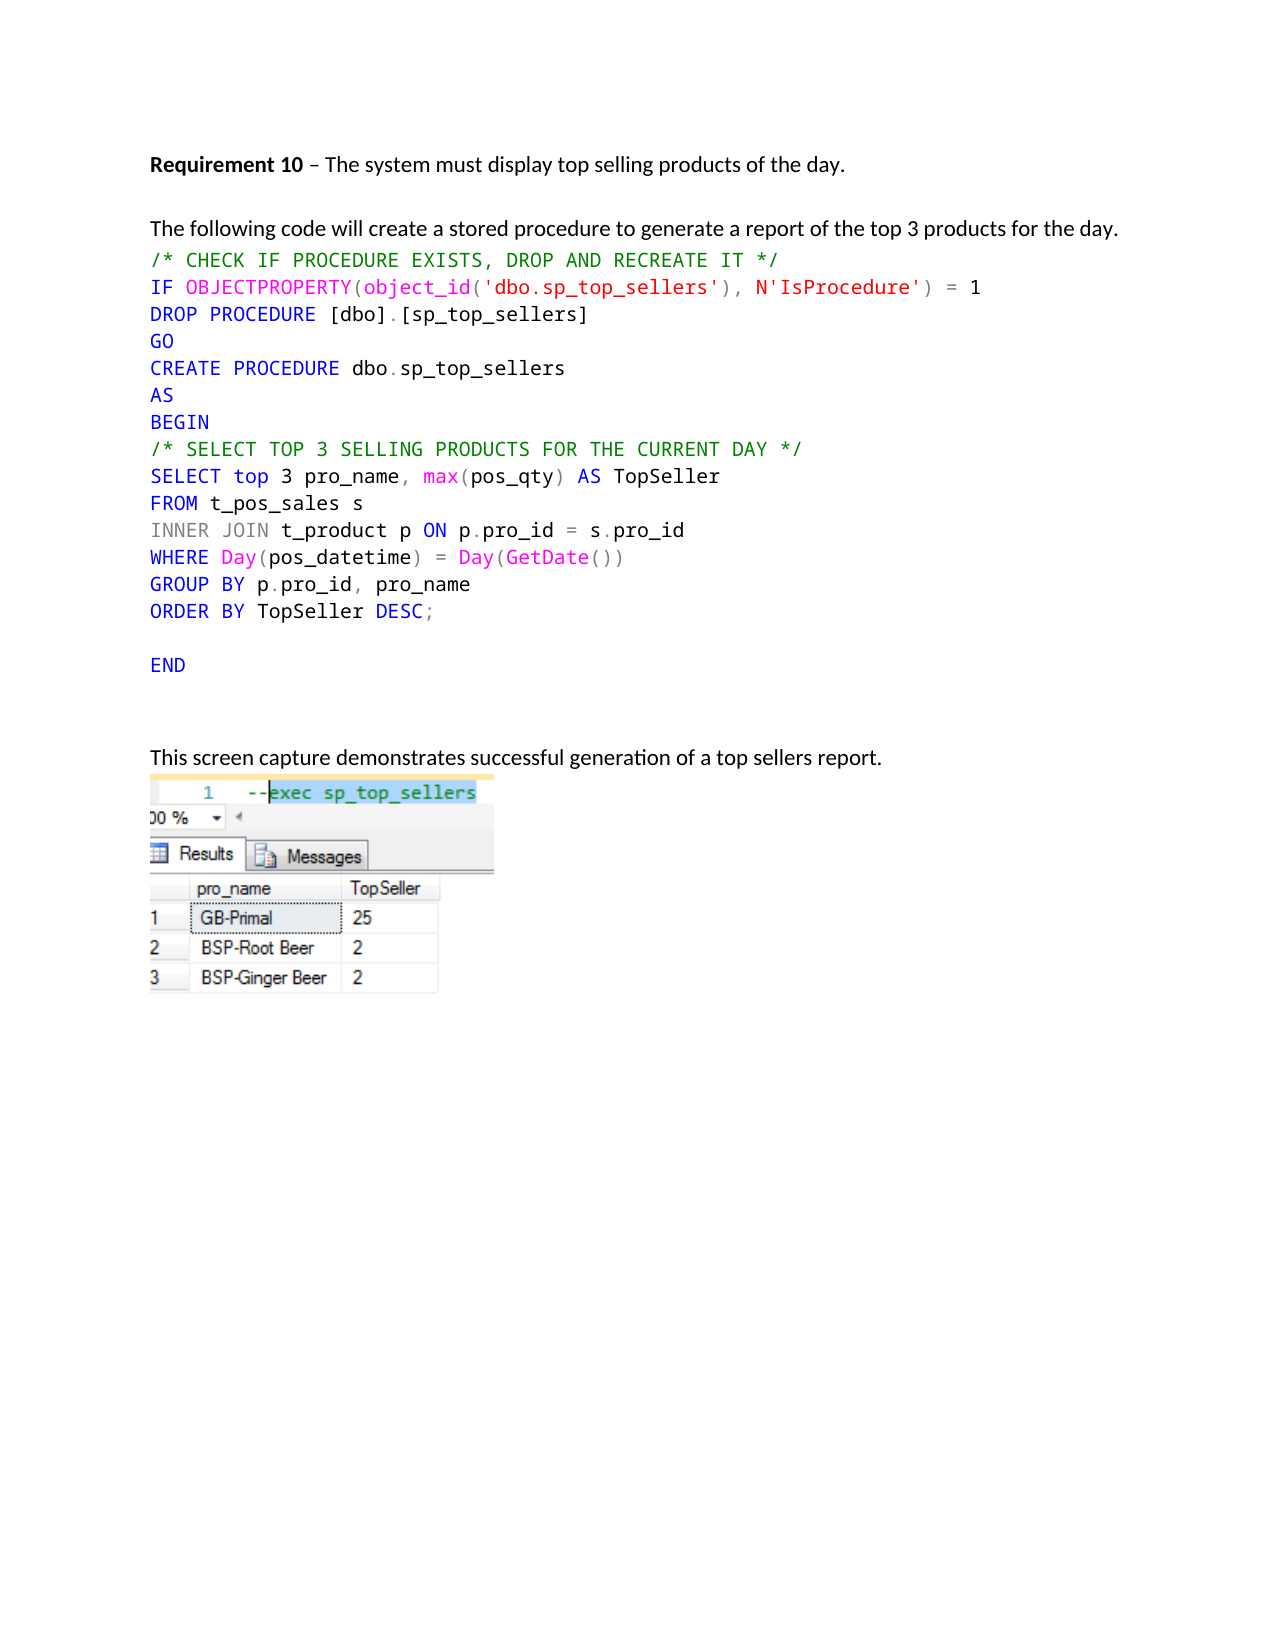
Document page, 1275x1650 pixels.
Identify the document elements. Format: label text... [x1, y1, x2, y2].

text INNER JOIN t_product p ON p.pro_id = s.pro_id [150, 516, 1125, 543]
text The following code will create a stored procedure to generate a report of the top 3 products for the day. [150, 214, 1125, 242]
text /* CHECK IF PROCEDURE EXISTS, DROP AND RECREATE IT */ [150, 247, 1125, 273]
text END [150, 651, 1125, 678]
text FROM t_pos_sales s [150, 489, 1125, 516]
text ORDER BY TopSeller DESC; [150, 597, 1125, 624]
text /* SELECT TOP 3 SELLING PRODUCTS FOR THE CURRENT DAY */ [150, 435, 1125, 462]
picture [150, 774, 494, 997]
text IF OBJECTPROPERTY(object_id('dbo.sp_top_sellers'), N'IsProcedure') = 1 [150, 273, 1125, 301]
text CREATE PROCEDURE dbo.sp_top_sellers [150, 354, 1125, 381]
text GO [150, 327, 1125, 354]
text AS [150, 381, 1125, 408]
text DROP PROCEDURE [dbo].[sp_top_sellers] [150, 301, 1125, 327]
text GROUP BY p.pro_id, pro_name [150, 570, 1125, 597]
text This screen capture demonstrates successful generation of a top sellers report. [150, 743, 1125, 771]
text Requirement 10 – The system must display top selling products of the day. [150, 150, 1125, 178]
text WHERE Day(pos_datetime) = Day(GetDate()) [150, 543, 1125, 570]
text SELECT top 3 pro_name, max(pos_qty) AS TopSeller [150, 462, 1125, 489]
text BEGIN [150, 408, 1125, 435]
